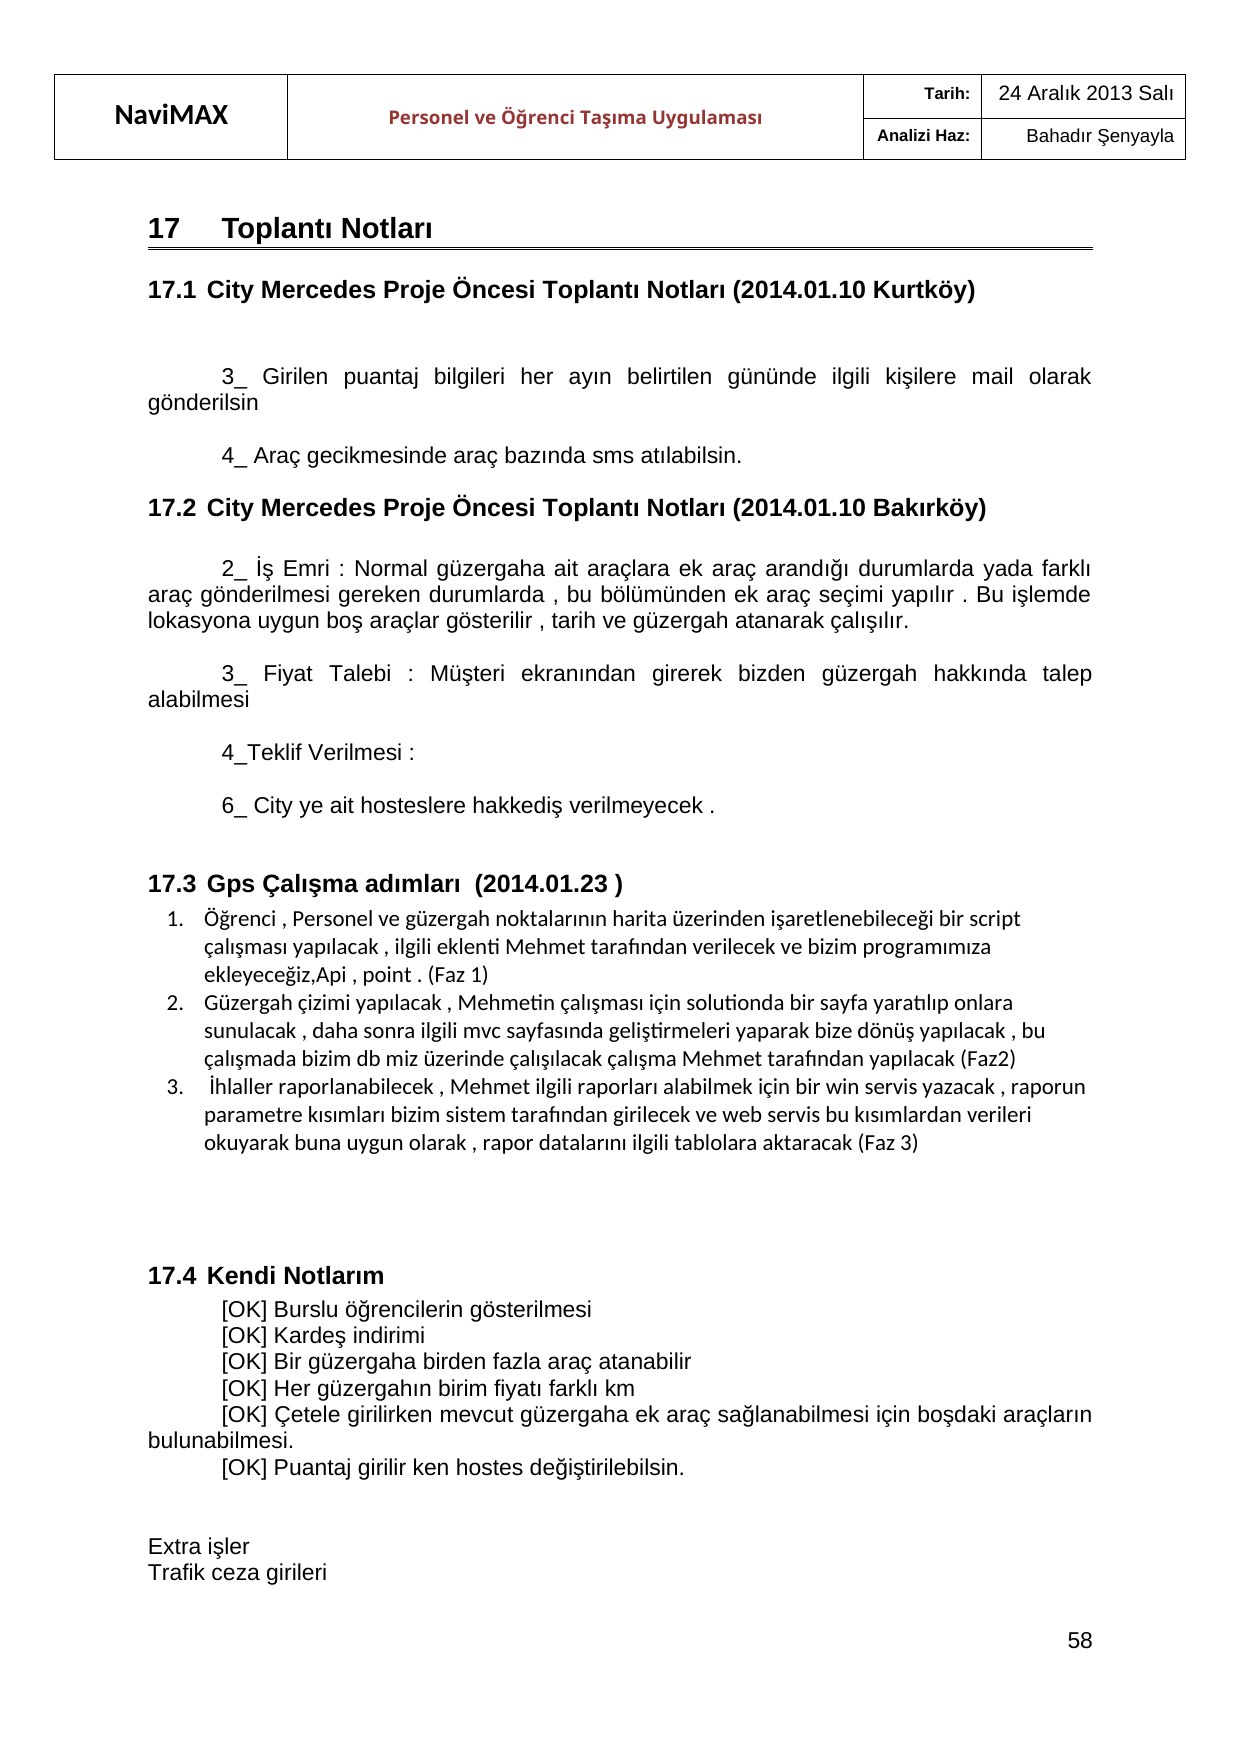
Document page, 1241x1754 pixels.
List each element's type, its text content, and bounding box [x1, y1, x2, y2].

text 4_Teklif Verilmesi : [148, 739, 1093, 765]
subtitle Kendi Notlarım [148, 1261, 1093, 1289]
text [OK] Kardeş indirimi [148, 1322, 1093, 1348]
text [OK] Puantaj girilir ken hostes değiştirilebilsin. [148, 1454, 1093, 1480]
subtitle City Mercedes Proje Öncesi Toplantı Notları (2014.01.10 Kurtköy) [148, 275, 1093, 304]
text 3_ Fiyat Talebi : Müşteri ekranından girerek bizden güzergah hakkında talep alabilmesi [148, 660, 1093, 713]
text Trafik ceza girileri [148, 1559, 1093, 1586]
text 3_ Girilen puantaj bilgileri her ayın belirtilen gününde ilgili kişilere mail olarak gönderilsin [148, 363, 1093, 415]
list İhlaller raporlanabilecek , Mehmet ilgili raporları alabilmek için bir win servis yazacak , raporun parametre kısımları bizim sistem tarafından girilecek ve web servis bu kısımlardan verileri okuyarak buna uygun olarak , rapor datalarını ilgili tablolara aktaracak (Faz 3) [166, 1072, 1093, 1157]
list Öğrenci , Personel ve güzergah noktalarının harita üzerinden işaretlenebileceği bir script çalışması yapılacak , ilgili eklenti Mehmet tarafından verilecek ve bizim programımıza ekleyeceğiz,Api , point . (Faz 1) [166, 904, 1093, 988]
text 2_ İş Emri : Normal güzergaha ait araçlara ek araç arandığı durumlarda yada farklı araç gönderilmesi gereken durumlarda , bu bölümünden ek araç seçimi yapılır . Bu işlemde lokasyona uygun boş araçlar gösterilir , tarih ve güzergah atanarak çalışılır. [148, 554, 1093, 633]
text [OK] Çetele girilirken mevcut güzergaha ek araç sağlanabilmesi için boşdaki araçların bulunabilmesi. [148, 1401, 1093, 1454]
text 4_ Araç gecikmesinde araç bazında sms atılabilsin. [148, 442, 1093, 468]
subtitle Toplantı Notları [148, 211, 1093, 247]
subtitle City Mercedes Proje Öncesi Toplantı Notları (2014.01.10 Bakırköy) [148, 493, 1093, 522]
text [OK] Her güzergahın birim fiyatı farklı km [148, 1375, 1093, 1401]
text Extra işler [148, 1533, 1093, 1559]
text [OK] Burslu öğrencilerin gösterilmesi [148, 1296, 1093, 1322]
subtitle Gps Çalışma adımları (2014.01.23 ) [148, 869, 1093, 898]
list Güzergah çizimi yapılacak , Mehmetin çalışması için solutionda bir sayfa yaratılıp onlara sunulacak , daha sonra ilgili mvc sayfasında geliştirmeleri yaparak bize dönüş yapılacak , bu çalışmada bizim db miz üzerinde çalışılacak çalışma Mehmet tarafından yapılacak (Faz2) [166, 988, 1093, 1072]
text 6_ City ye ait hosteslere hakkediş verilmeyecek . [148, 792, 1093, 818]
text [OK] Bir güzergaha birden fazla araç atanabilir [148, 1348, 1093, 1375]
